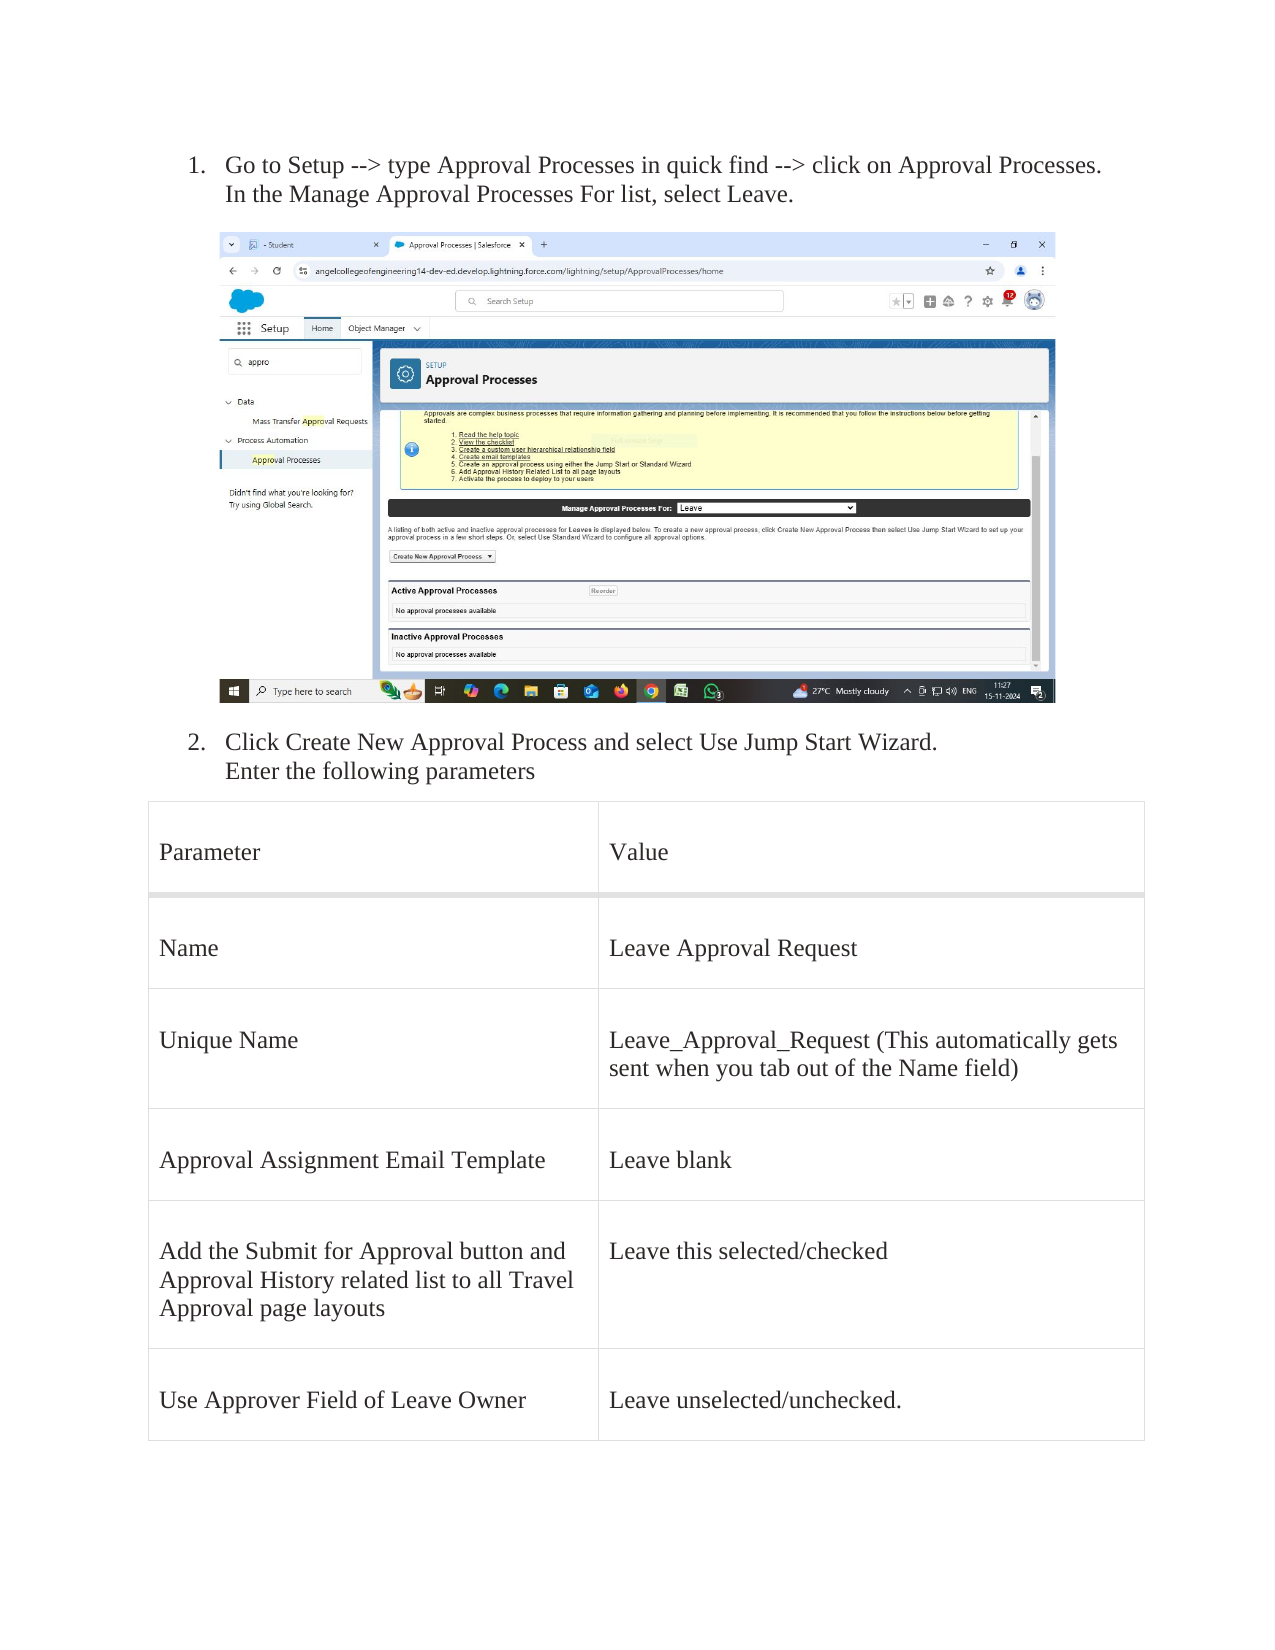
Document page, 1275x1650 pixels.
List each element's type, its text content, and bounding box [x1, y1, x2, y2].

table_cell Leave Approval Request [599, 898, 1144, 988]
list Click Create New Approval Process and select Use Jump Start Wizard. Enter the following parameters [187, 727, 1125, 785]
table_cell Name [149, 898, 598, 988]
picture [219, 232, 1056, 703]
table_cell Leave unselected/unchecked. [599, 1349, 1144, 1439]
table_cell Use Approver Field of Leave Owner [149, 1349, 598, 1439]
table_cell Unique Name [149, 989, 598, 1108]
table_header Value [599, 802, 1144, 892]
table_cell Add the Submit for Approval button and Approval History related list to all Travel Approval page layouts [149, 1201, 598, 1348]
list Go to Setup --> type Approval Processes in quick find --> click on Approval Processes. In the Manage Approval Processes For list, select Leave. [187, 150, 1125, 207]
table_cell Leave this selected/checked [599, 1201, 1144, 1348]
table_header Parameter [149, 802, 598, 892]
table_cell Leave blank [599, 1109, 1144, 1199]
table_cell Approval Assignment Email Template [149, 1109, 598, 1199]
table_cell Leave_Approval_Request (This automatically gets sent when you tab out of the Name field) [599, 989, 1144, 1108]
